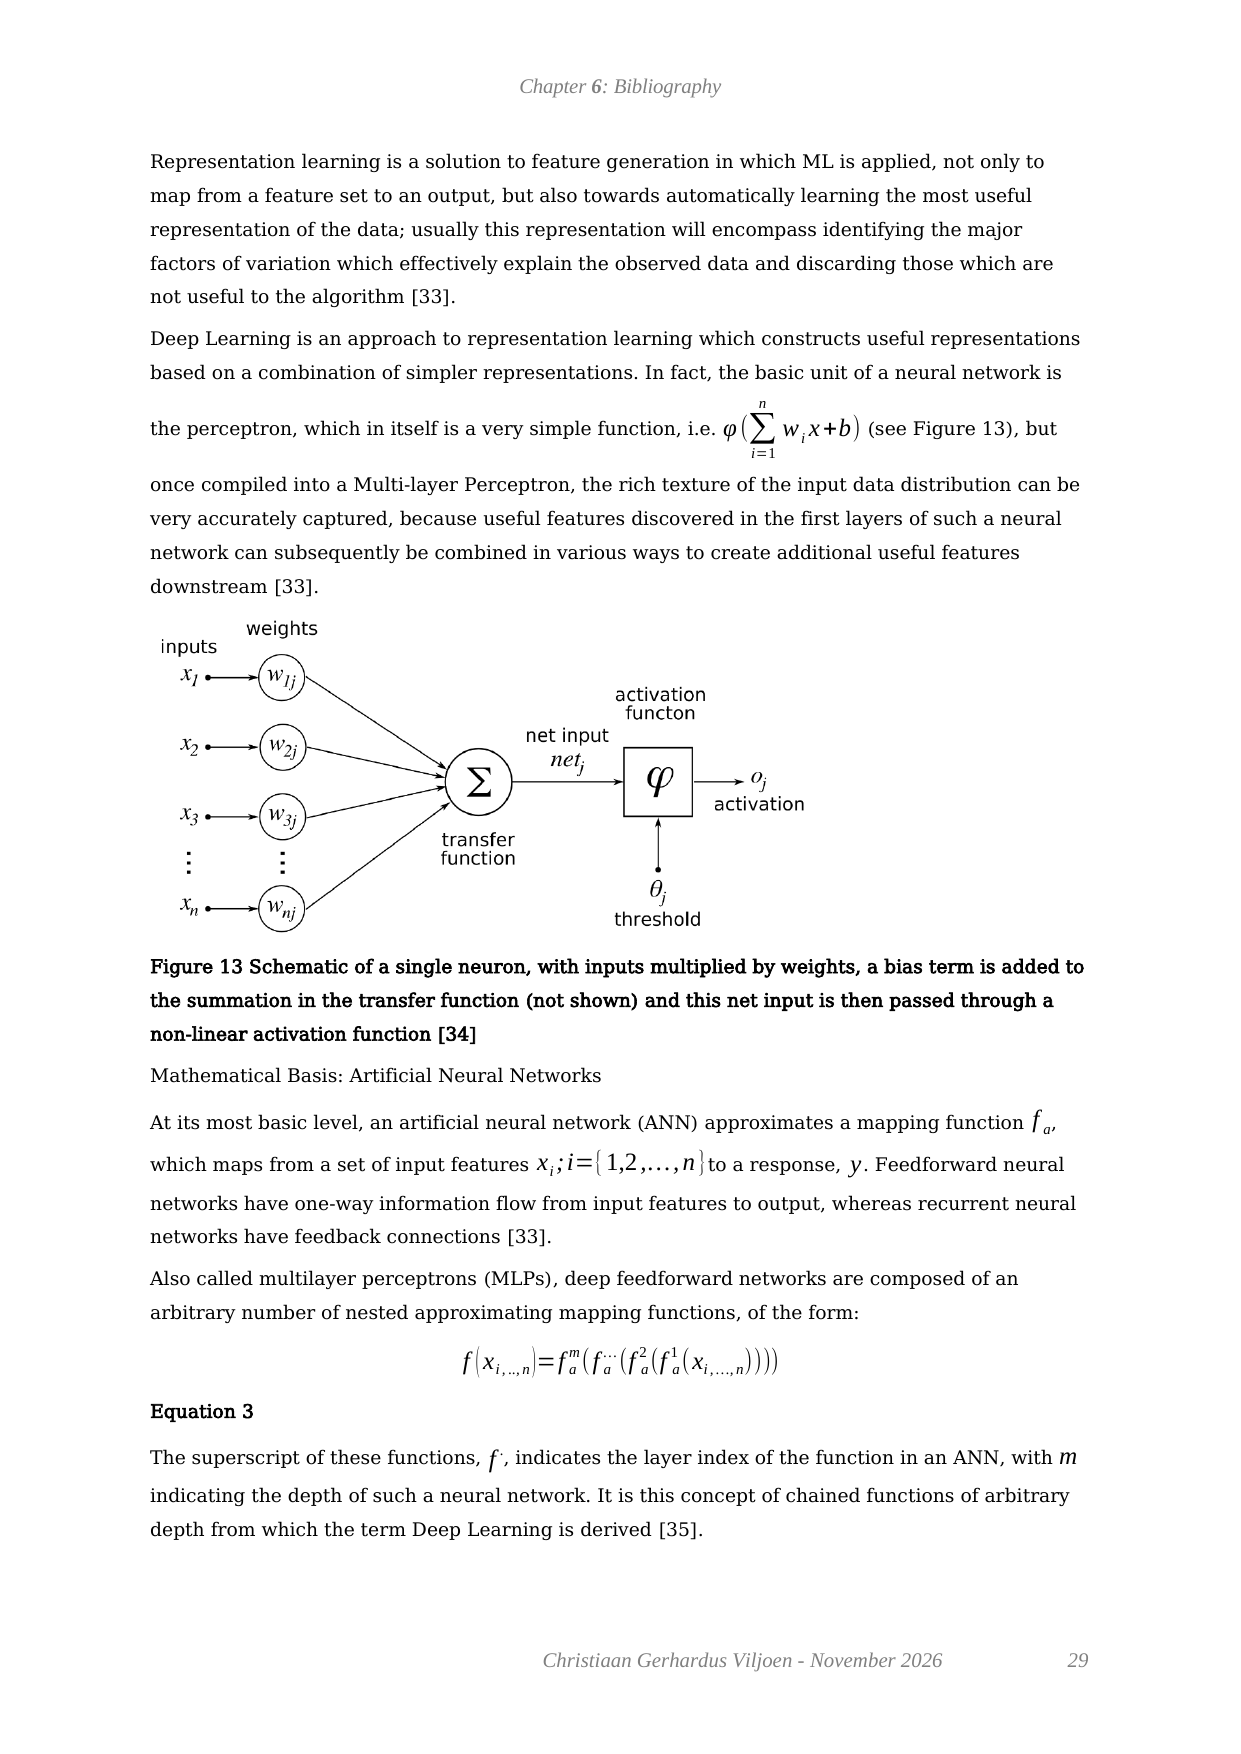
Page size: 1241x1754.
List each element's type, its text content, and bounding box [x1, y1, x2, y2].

text Equation 3 [150, 1399, 1090, 1422]
text At its most basic level, an artificial neural network (ANN) approximates a mapping function , which maps from a set of input features to a response, . Feedforward neural networks have one-way information flow from input features to output, whereas recurrent neural networks have feedback connections. [150, 1106, 1090, 1248]
text Deep Learning is an approach to representation learning which constructs useful representations based on a combination of simpler representations. In fact, the basic unit of a neural network is the perceptron, which in itself is a very simple function, i.e. (see Figure 13), but once compiled into a Multi-layer Perceptron, the rich texture of the input data distribution can be very accurately captured, because useful features discovered in the first layers of such a neural network can subsequently be combined in various ways to create additional useful features downstream . [150, 327, 1090, 597]
text The superscript of these functions, , indicates the layer index of the function in an ANN, with indicating the depth of such a neural network. It is this concept of chained functions of arbitrary depth from which the term Deep Learning is derived . [150, 1441, 1090, 1540]
text Also called multilayer perceptrons (MLPs), deep feedforward networks are composed of an arbitrary number of nested approximating mapping functions, of the form: [150, 1267, 1090, 1323]
text Figure 13 Schematic of a single neuron, with inputs multiplied by weights, a bias term is added to the summation in the transfer function (not shown) and this net input is then passed through a non-linear activation function [150, 954, 1090, 1044]
text Mathematical Basis: Artificial Neural Networks [150, 1064, 1090, 1087]
text Representation learning is a solution to feature generation in which ML is applied, not only to map from a feature set to an output, but also towards automatically learning the most useful representation of the data; usually this representation will encompass identifying the major factors of variation which effectively explain the observed data and discarding those which are not useful to the algorithm . [150, 150, 1090, 307]
picture [150, 616, 821, 935]
